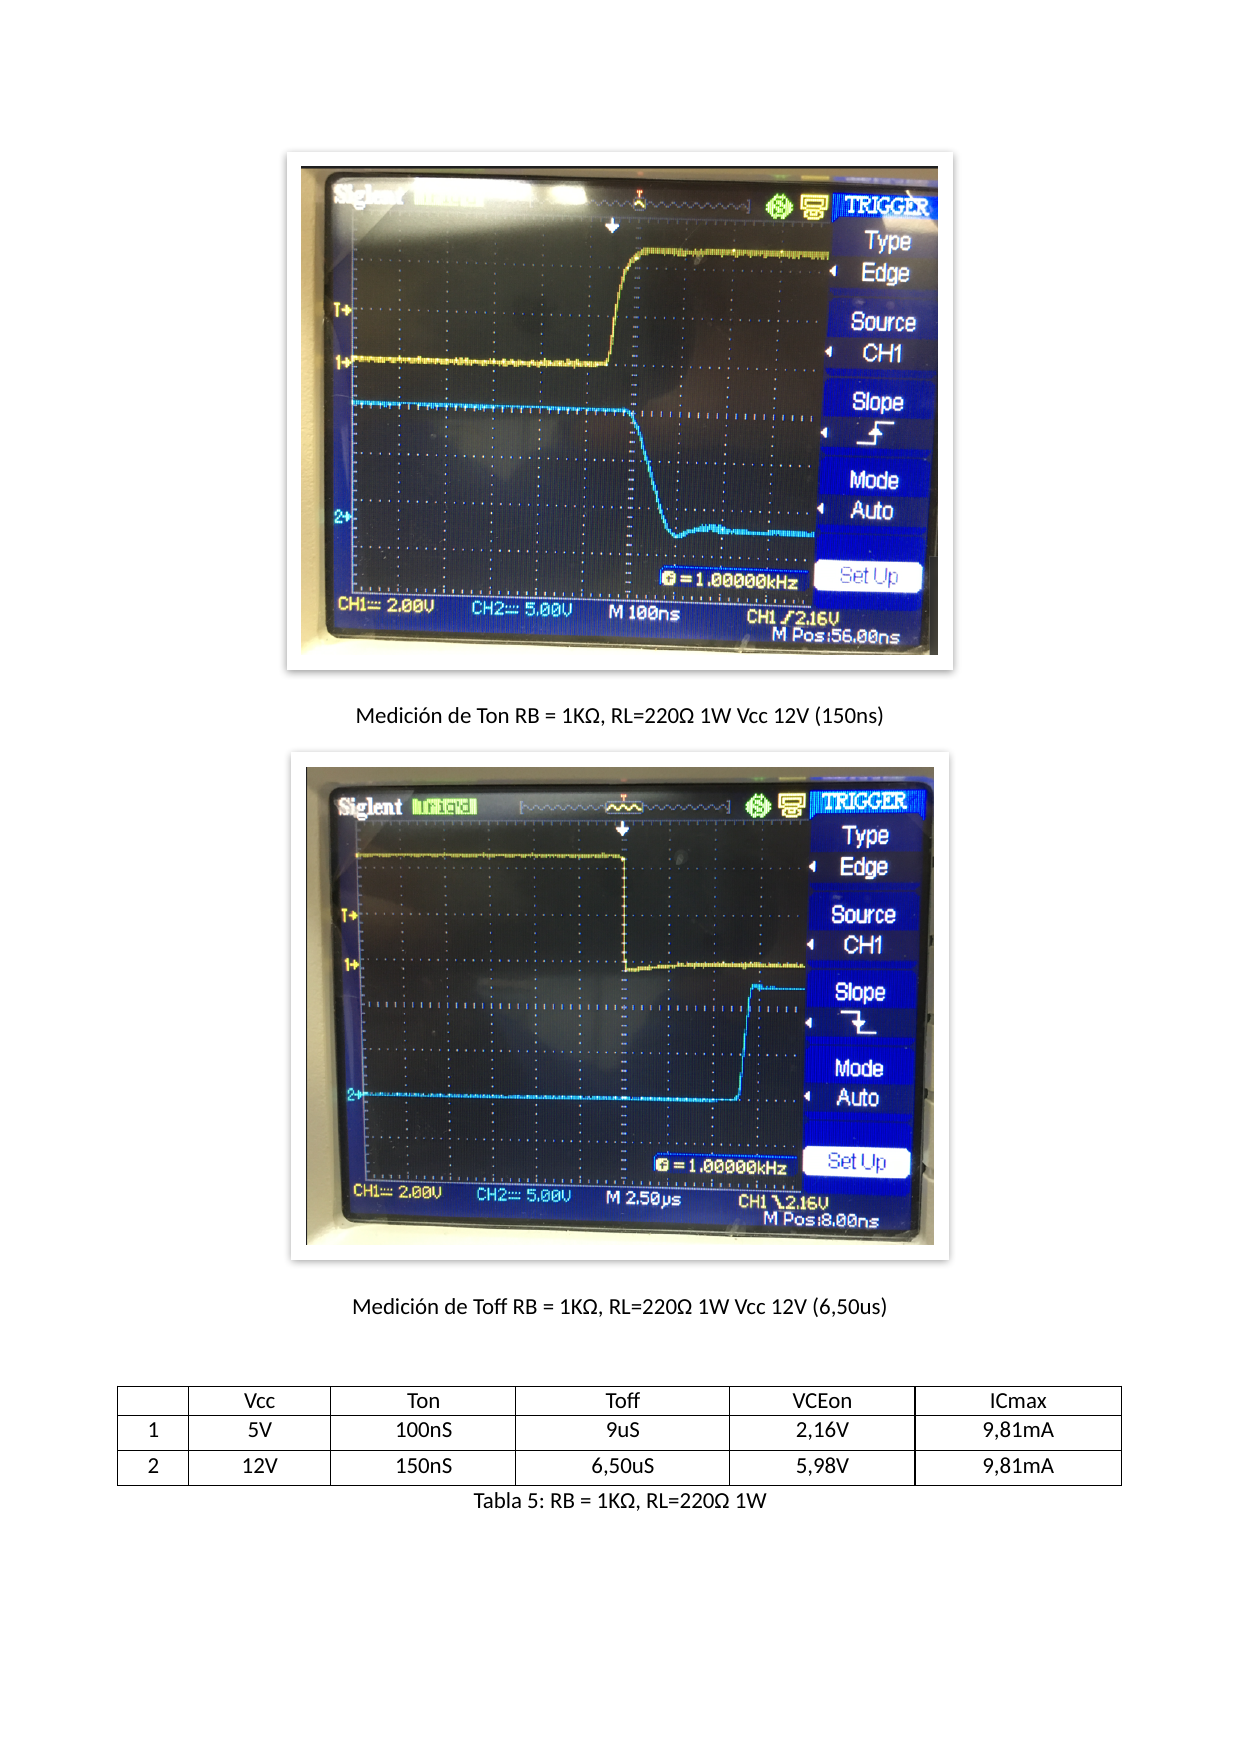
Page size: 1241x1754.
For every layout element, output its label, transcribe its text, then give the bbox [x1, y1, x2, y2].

table_cell 12V [189, 1451, 330, 1485]
table_header Vcc [189, 1387, 330, 1414]
picture [301, 166, 938, 655]
table_cell 9uS [516, 1416, 729, 1450]
table_cell 150nS [331, 1451, 515, 1485]
table_cell 5V [189, 1416, 330, 1450]
table_header VCEon [730, 1387, 914, 1414]
text Medición de Ton RB = 1KΩ, RL=220Ω 1W Vcc 12V (150ns) [177, 701, 1063, 729]
picture [306, 767, 934, 1245]
text Medición de Toff RB = 1KΩ, RL=220Ω 1W Vcc 12V (6,50us) [177, 1292, 1063, 1320]
table_cell 9,81mA [916, 1451, 1121, 1485]
table_header Toff [516, 1387, 729, 1414]
table_header Ton [331, 1387, 515, 1414]
table_cell 6,50uS [516, 1451, 729, 1485]
table_cell 1 [118, 1416, 188, 1450]
table_cell 2 [118, 1451, 188, 1485]
text Tabla 5: RB = 1KΩ, RL=220Ω 1W [177, 1486, 1063, 1514]
table_cell 100nS [331, 1416, 515, 1450]
table_header [118, 1387, 188, 1414]
table_cell 9,81mA [916, 1416, 1121, 1450]
table_cell 2,16V [730, 1416, 914, 1450]
table_header ICmax [916, 1387, 1121, 1414]
table_cell 5,98V [730, 1451, 914, 1485]
